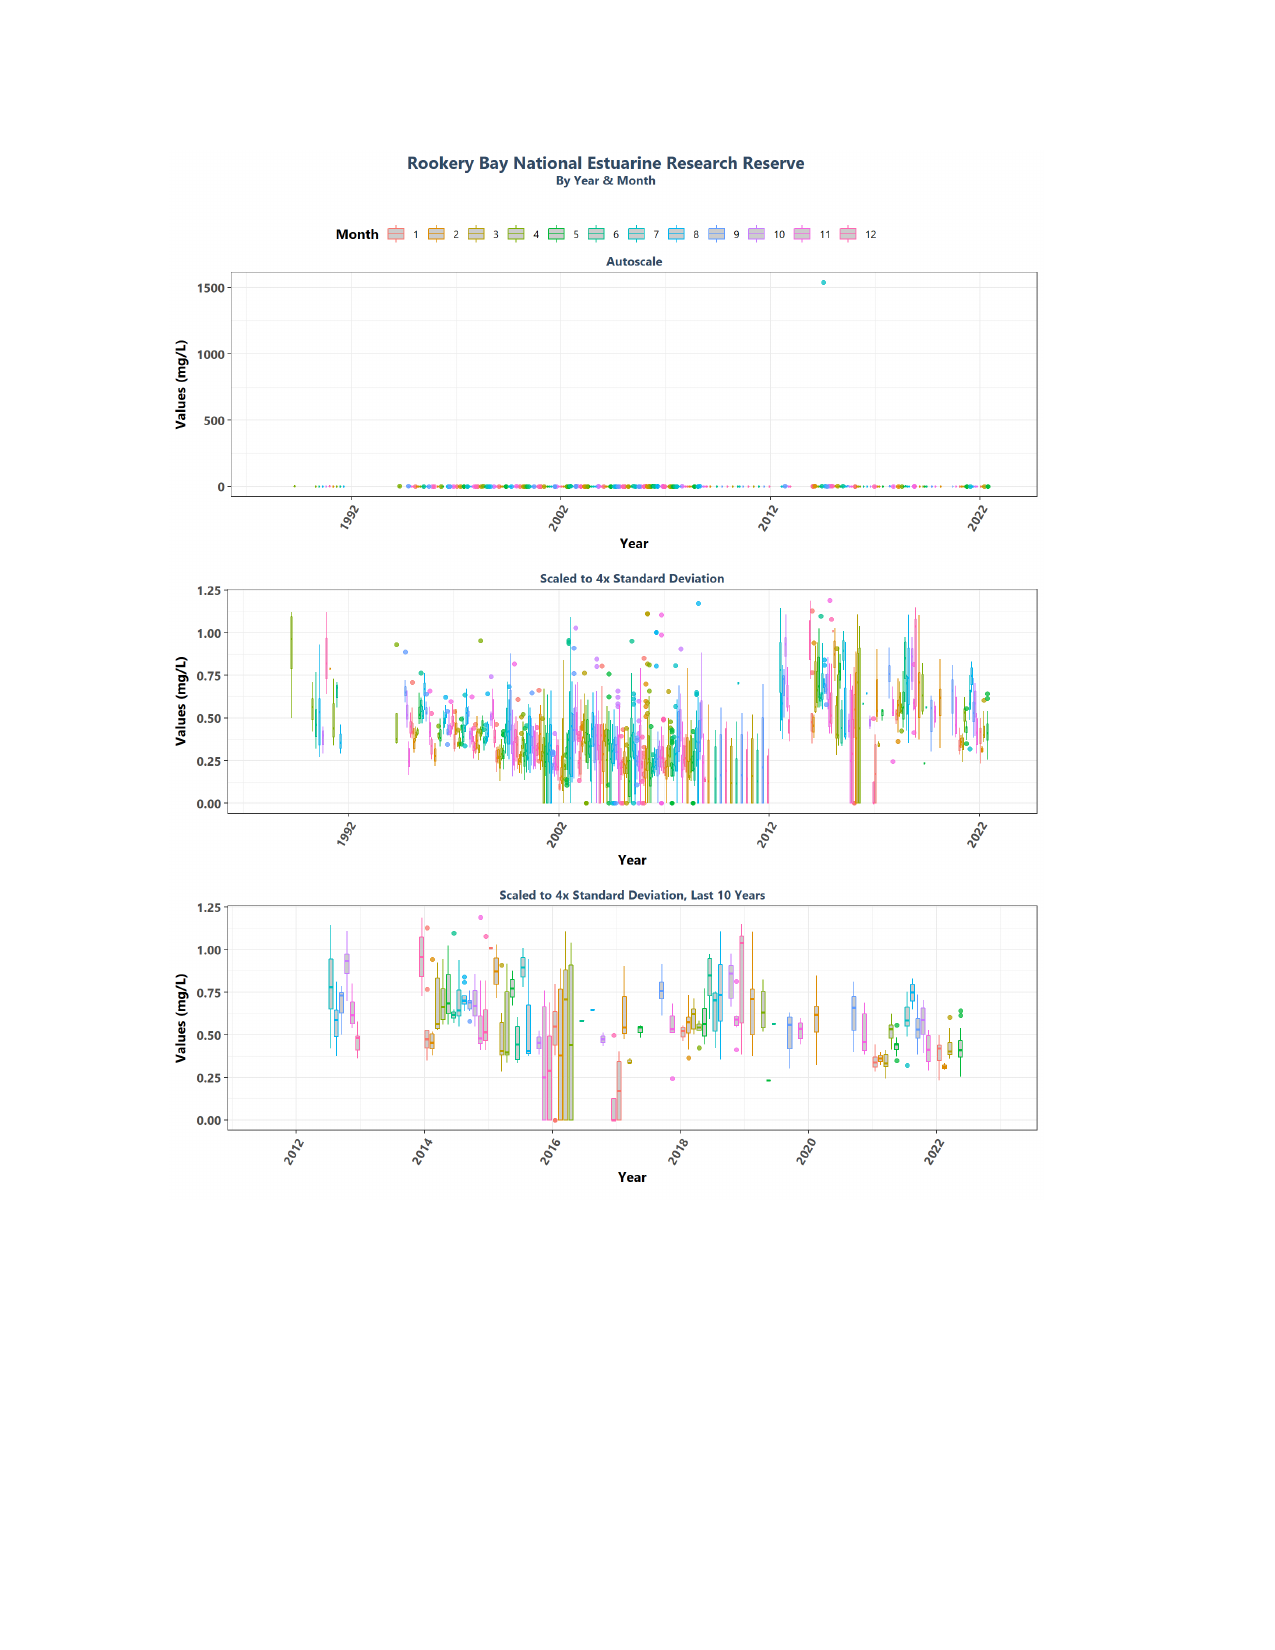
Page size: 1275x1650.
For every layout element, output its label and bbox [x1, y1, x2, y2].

picture [168, 150, 1044, 1200]
